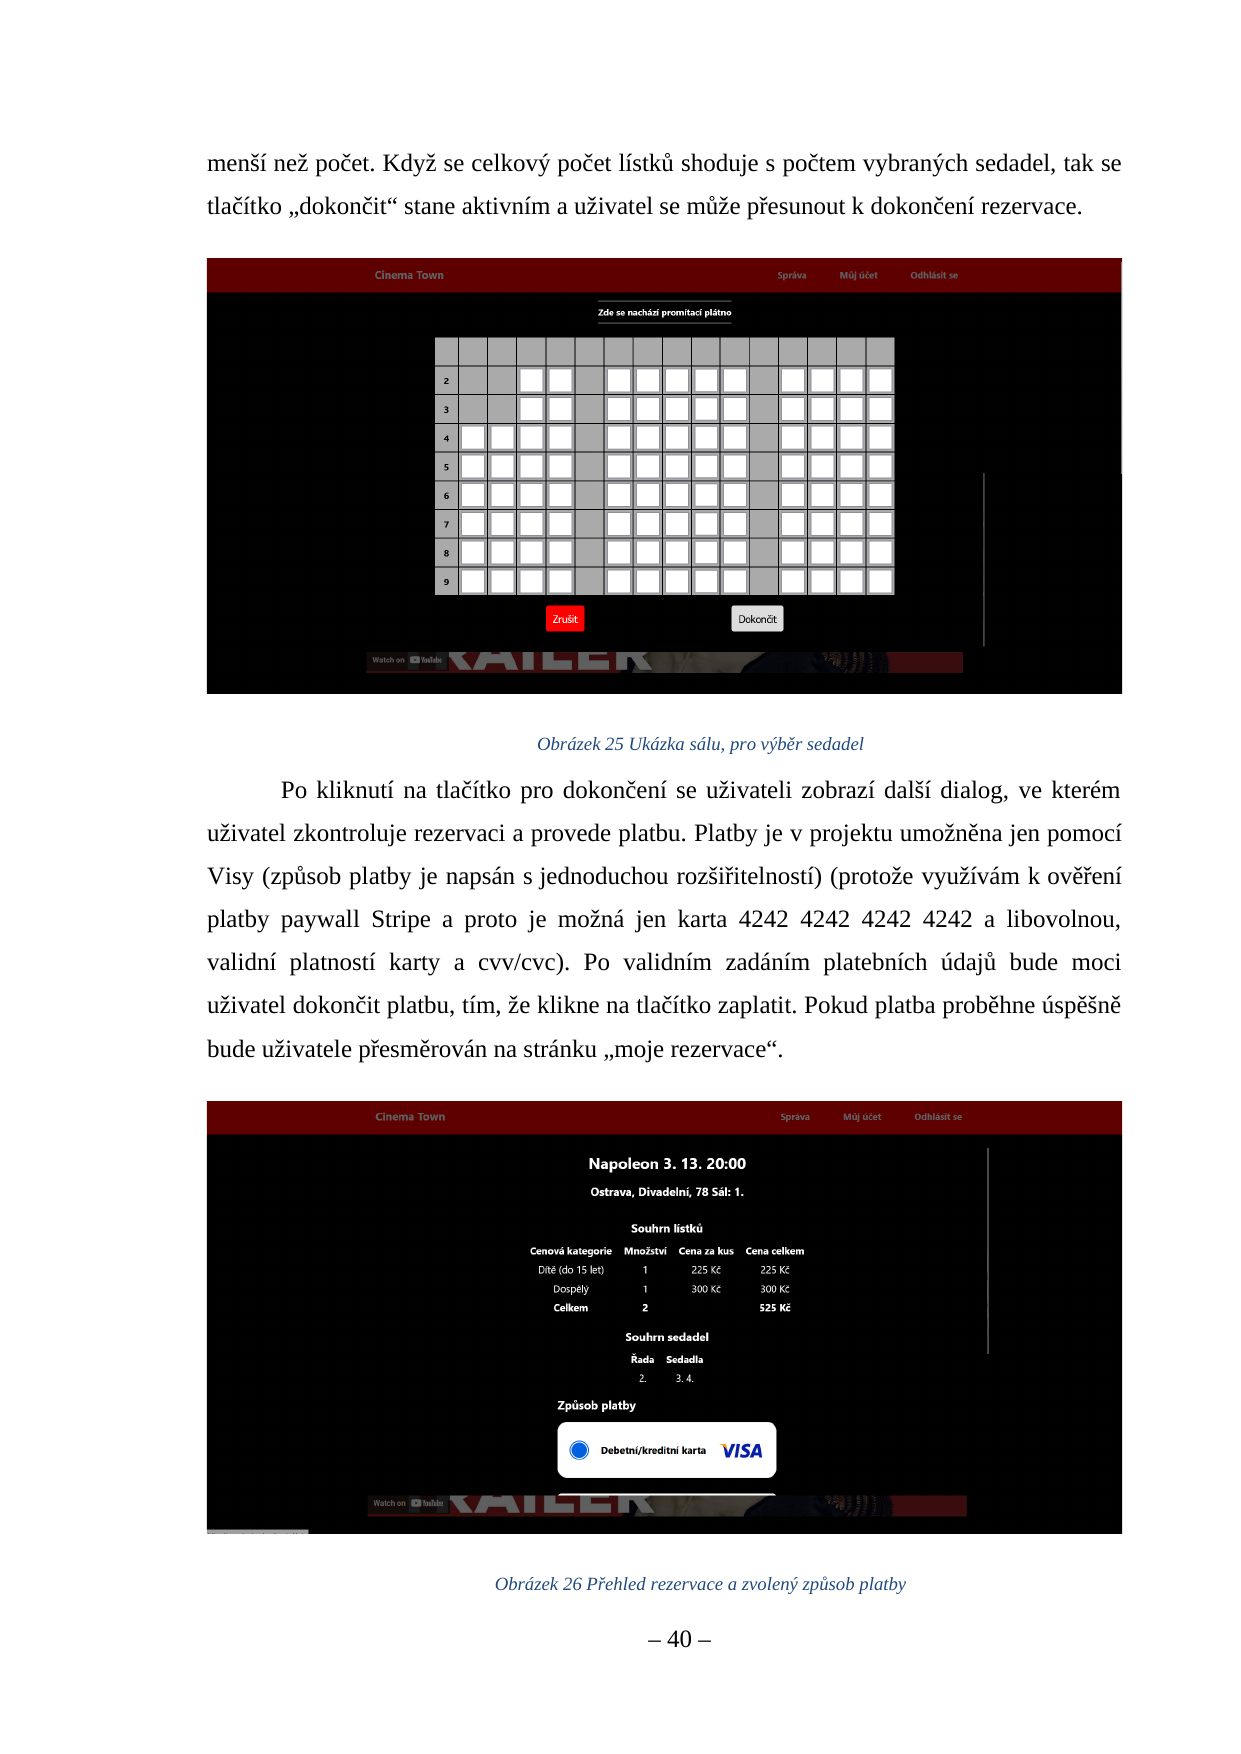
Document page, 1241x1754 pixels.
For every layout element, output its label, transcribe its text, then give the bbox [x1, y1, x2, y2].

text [207, 148, 1122, 219]
text Obrázek 25 Ukázka sálu, pro výběr sedadel [207, 733, 1122, 754]
text Obrázek 26 Přehled rezervace a zvolený způsob platby [207, 1573, 1122, 1594]
text Po kliknutí na tlačítko pro dokončení se uživateli zobrazí další dialog, ve kterém uživatel zkontroluje rezervaci a provede platbu. Platby je v projektu umožněna jen pomocí Visy (způsob platby je napsán s jednoduchou rozšiřitelností) (protože využívám k ověření platby paywall Stripe a proto je možná jen karta 4242 4242 4242 4242 a libovolnou, validní platností karty a cvv/cvc). Po validním zadáním platebních údajů bude moci uživatel dokončit platbu, tím, že klikne na tlačítko zaplatit. Pokud platba proběhne úspěšně bude uživatele přesměrován na stránku „moje rezervace“. [207, 775, 1122, 1062]
picture [206, 1101, 1123, 1534]
picture [206, 258, 1123, 694]
